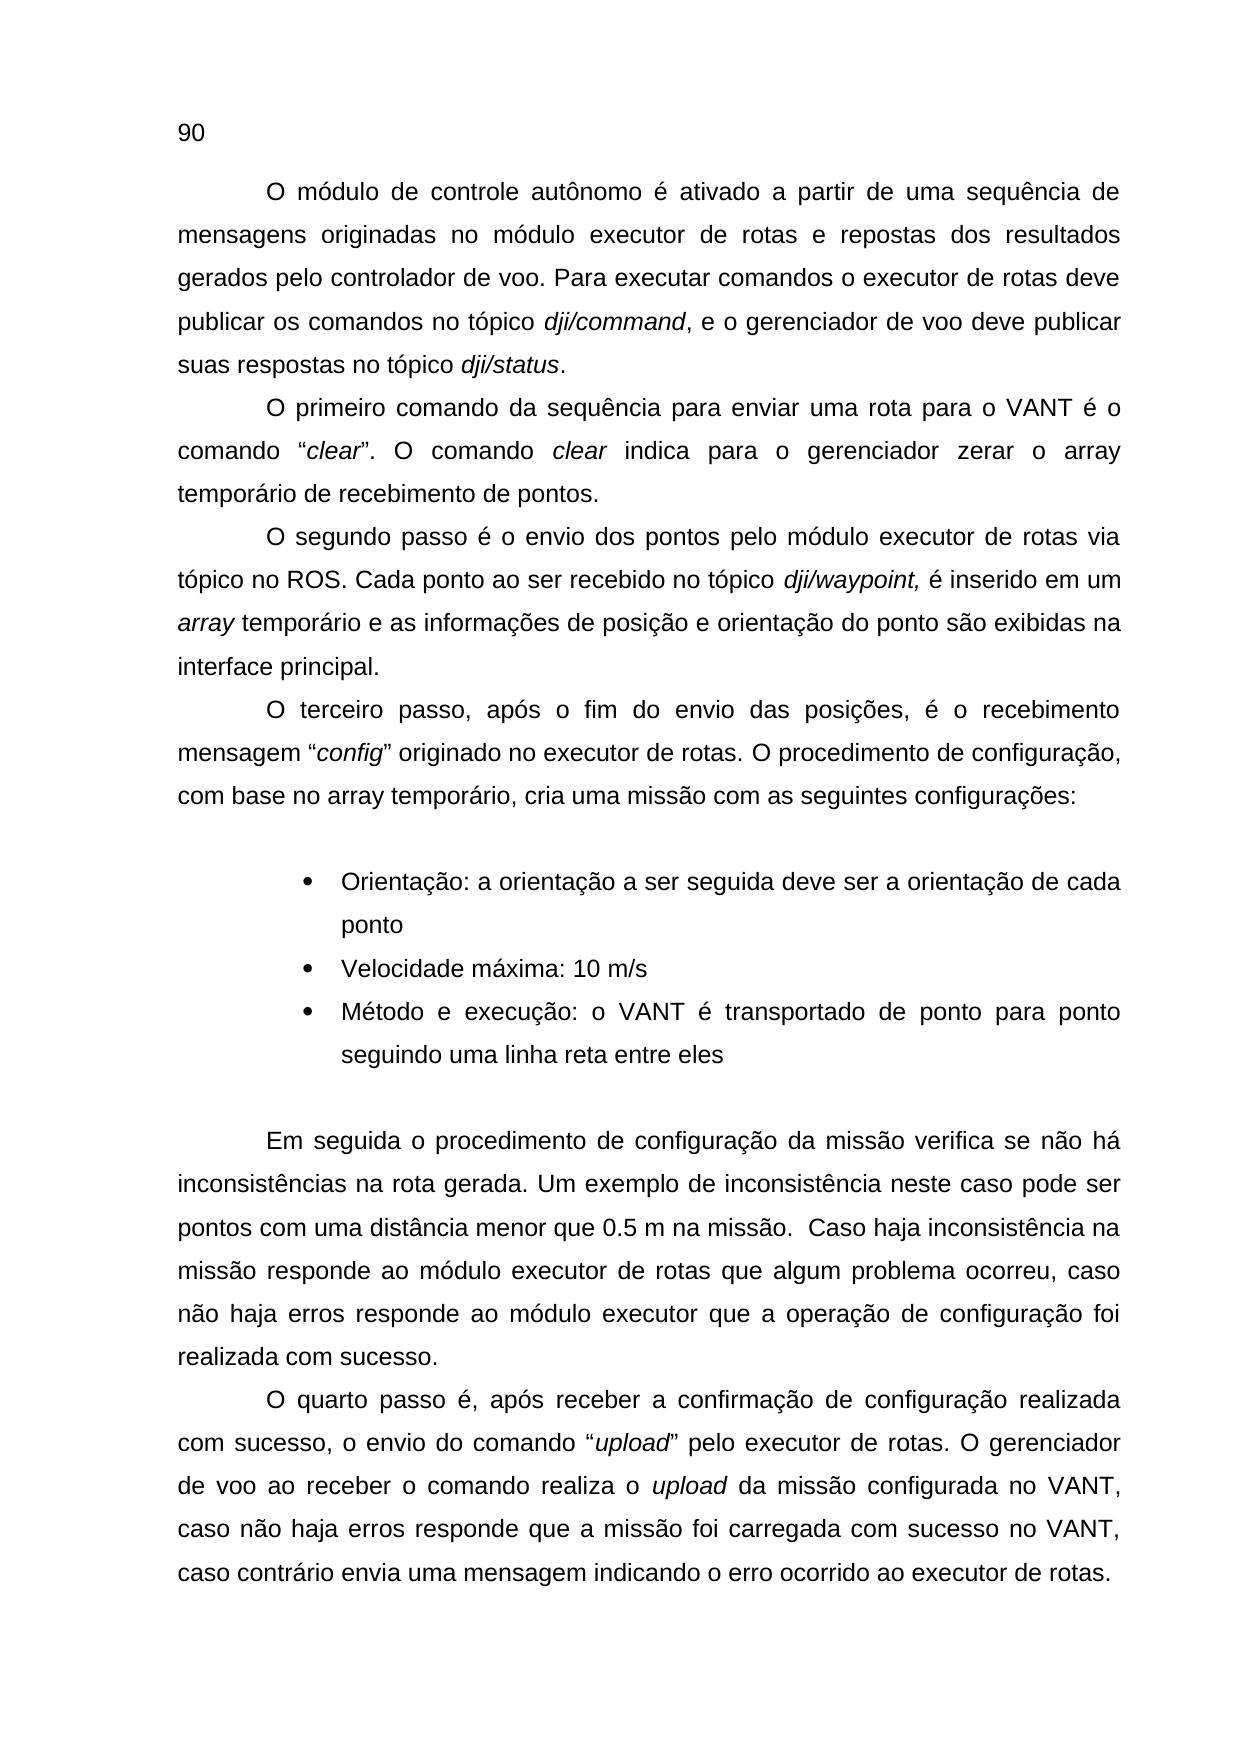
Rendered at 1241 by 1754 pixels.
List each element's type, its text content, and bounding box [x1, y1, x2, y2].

text Em seguida o procedimento de configuração da missão verifica se não há inconsistências na rota gerada. Um exemplo de inconsistência neste caso pode ser pontos com uma distância menor que 0.5 m na missão. Caso haja inconsistência na missão responde ao módulo executor de rotas que algum problema ocorreu, caso não haja erros responde ao módulo executor que a operação de configuração foi realizada com sucesso. [177, 1126, 1122, 1371]
text O quarto passo é, após receber a confirmação de configuração realizada com sucesso, o envio do comando “upload” pelo executor de rotas. O gerenciador de voo ao receber o comando realiza o upload da missão configurada no VANT, caso não haja erros responde que a missão foi carregada com sucesso no VANT, caso contrário envia uma mensagem indicando o erro ocorrido ao executor de rotas. [177, 1385, 1122, 1586]
list Método e execução: o VANT é transportado de ponto para ponto seguindo uma linha reta entre eles [303, 997, 1122, 1069]
text O módulo de controle autônomo é ativado a partir de uma sequência de mensagens originadas no módulo executor de rotas e repostas dos resultados gerados pelo controlador de voo. Para executar comandos o executor de rotas deve publicar os comandos no tópico dji/command, e o gerenciador de voo deve publicar suas respostas no tópico dji/status. [177, 177, 1122, 378]
text O segundo passo é o envio dos pontos pelo módulo executor de rotas via tópico no ROS. Cada ponto ao ser recebido no tópico dji/waypoint, é inserido em um array temporário e as informações de posição e orientação do ponto são exibidas na interface principal. [177, 522, 1122, 680]
text O primeiro comando da sequência para enviar uma rota para o VANT é o comando “clear”. O comando clear indica para o gerenciador zerar o array temporário de recebimento de pontos. [177, 393, 1122, 508]
list Orientação: a orientação a ser seguida deve ser a orientação de cada ponto [303, 867, 1122, 939]
text O terceiro passo, após o fim do envio das posições, é o recebimento mensagem “config” originado no executor de rotas. O procedimento de configuração, com base no array temporário, cria uma missão com as seguintes configurações: [177, 695, 1122, 810]
list Velocidade máxima: 10 m/s [303, 953, 1122, 982]
